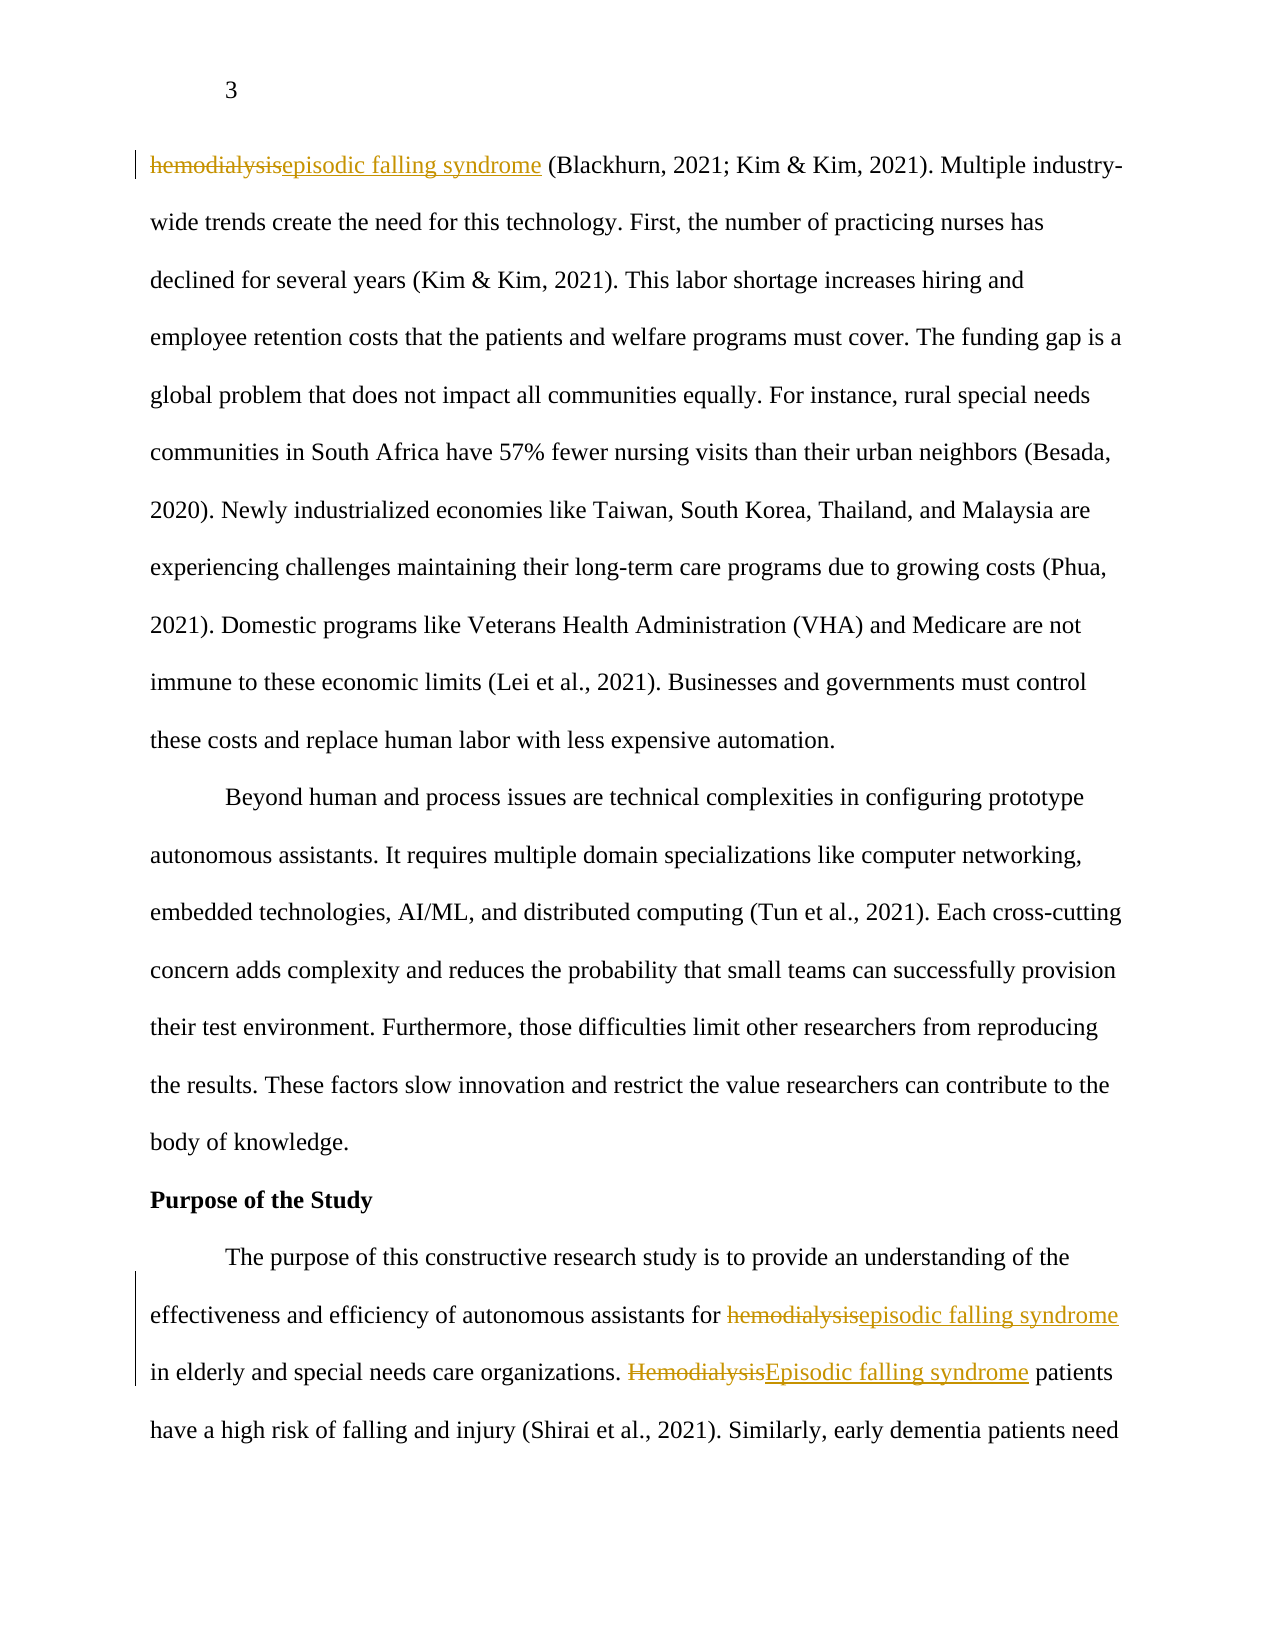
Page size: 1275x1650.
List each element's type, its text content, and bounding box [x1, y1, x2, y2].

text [150, 1242, 1125, 1444]
subtitle Purpose of the Study [150, 1185, 1125, 1214]
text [150, 150, 1125, 754]
text Beyond human and process issues are technical complexities in configuring prototype autonomous assistants. It requires multiple domain specializations like computer networking, embedded technologies, AI/ML, and distributed computing (Tun et al., 2021). Each cross-cutting concern adds complexity and reduces the probability that small teams can successfully provision their test environment. Furthermore, those difficulties limit other researchers from reproducing the results. These factors slow innovation and restrict the value researchers can contribute to the body of knowledge. [150, 782, 1125, 1156]
